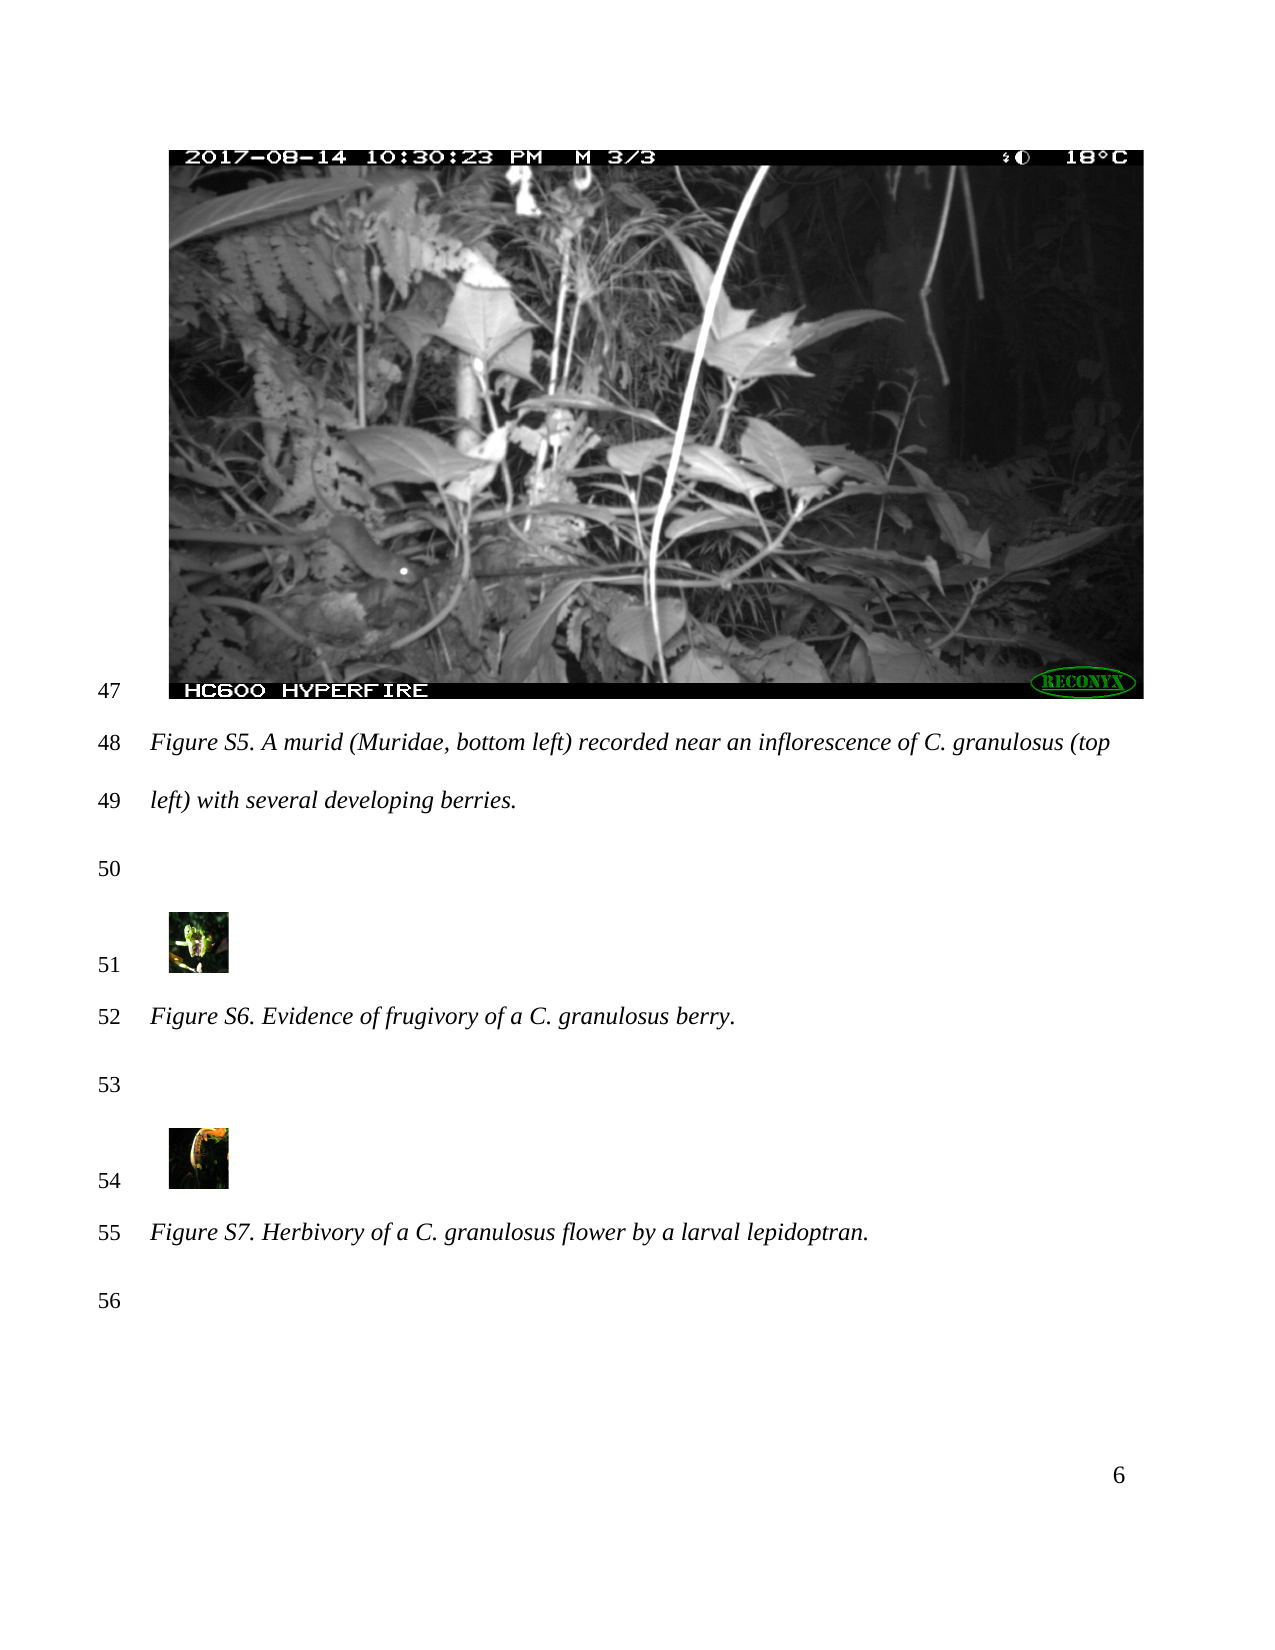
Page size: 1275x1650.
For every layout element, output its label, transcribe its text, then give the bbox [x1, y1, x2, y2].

picture [168, 912, 229, 973]
picture [168, 150, 1144, 699]
picture [168, 1128, 229, 1189]
text Figure S5. A murid (Muridae, bottom left) recorded near an inflorescence of C. granulosus (top left) with several developing berries. [150, 727, 1125, 813]
text Figure S6. Evidence of frugivory of a C. granulosus berry. [150, 1001, 1125, 1030]
text Figure S7. Herbivory of a C. granulosus flower by a larval lepidoptran. [150, 1217, 1125, 1246]
